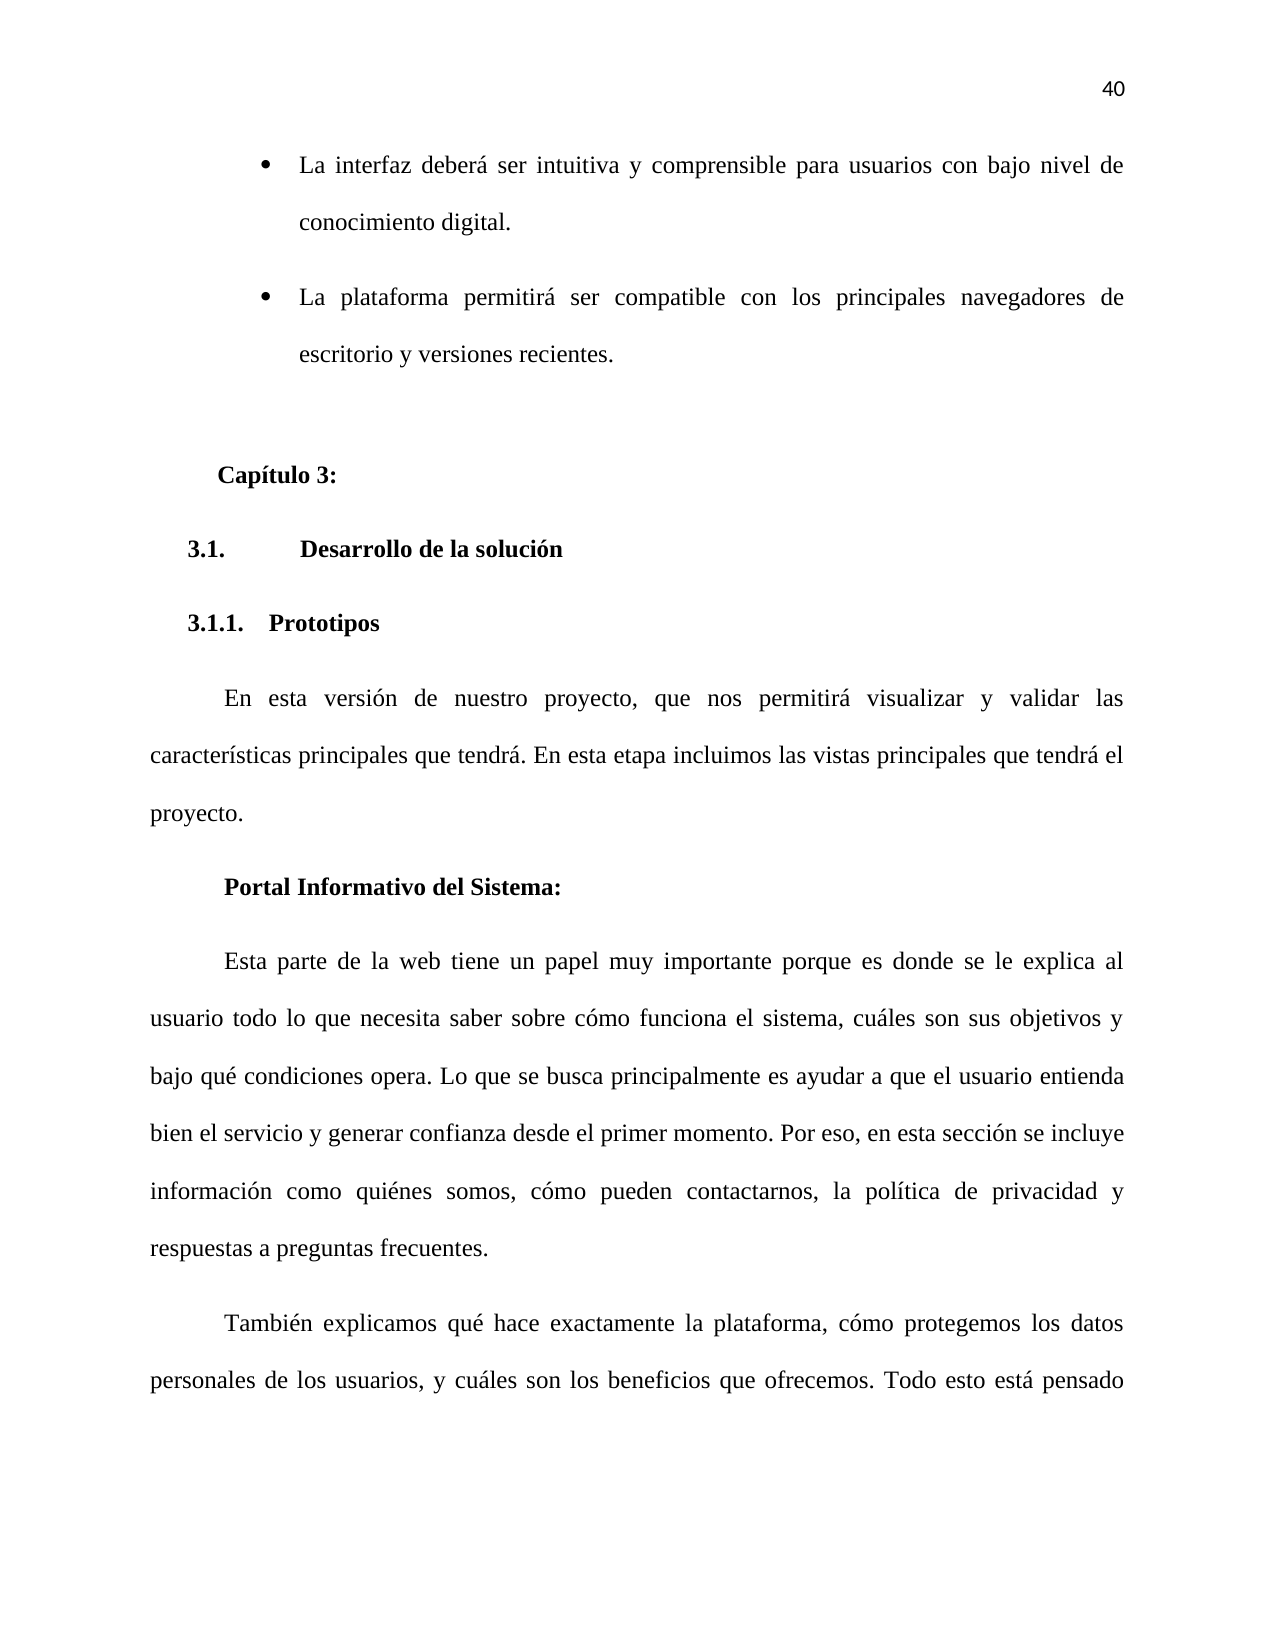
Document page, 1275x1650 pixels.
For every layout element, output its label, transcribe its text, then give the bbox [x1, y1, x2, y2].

list La interfaz deberá ser intuitiva y comprensible para usuarios con bajo nivel de conocimiento digital. [261, 150, 1125, 236]
subtitle Capítulo 3: [179, 460, 1125, 489]
list La plataforma permitirá ser compatible con los principales navegadores de escritorio y versiones recientes. [261, 282, 1125, 368]
text En esta versión de nuestro proyecto, que nos permitirá visualizar y validar las características principales que tendrá. En esta etapa incluimos las vistas principales que tendrá el proyecto. [150, 683, 1125, 826]
text Portal Informativo del Sistema: [150, 872, 1125, 901]
text Esta parte de la web tiene un papel muy importante porque es donde se le explica al usuario todo lo que necesita saber sobre cómo funciona el sistema, cuáles son sus objetivos y bajo qué condiciones opera. Lo que se busca principalmente es ayudar a que el usuario entienda bien el servicio y generar confianza desde el primer momento. Por eso, en esta sección se incluye información como quiénes somos, cómo pueden contactarnos, la política de privacidad y respuestas a preguntas frecuentes. [150, 946, 1125, 1262]
subtitle Desarrollo de la solución [187, 534, 1125, 563]
subtitle Prototipos [187, 608, 1125, 637]
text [150, 1308, 1125, 1394]
